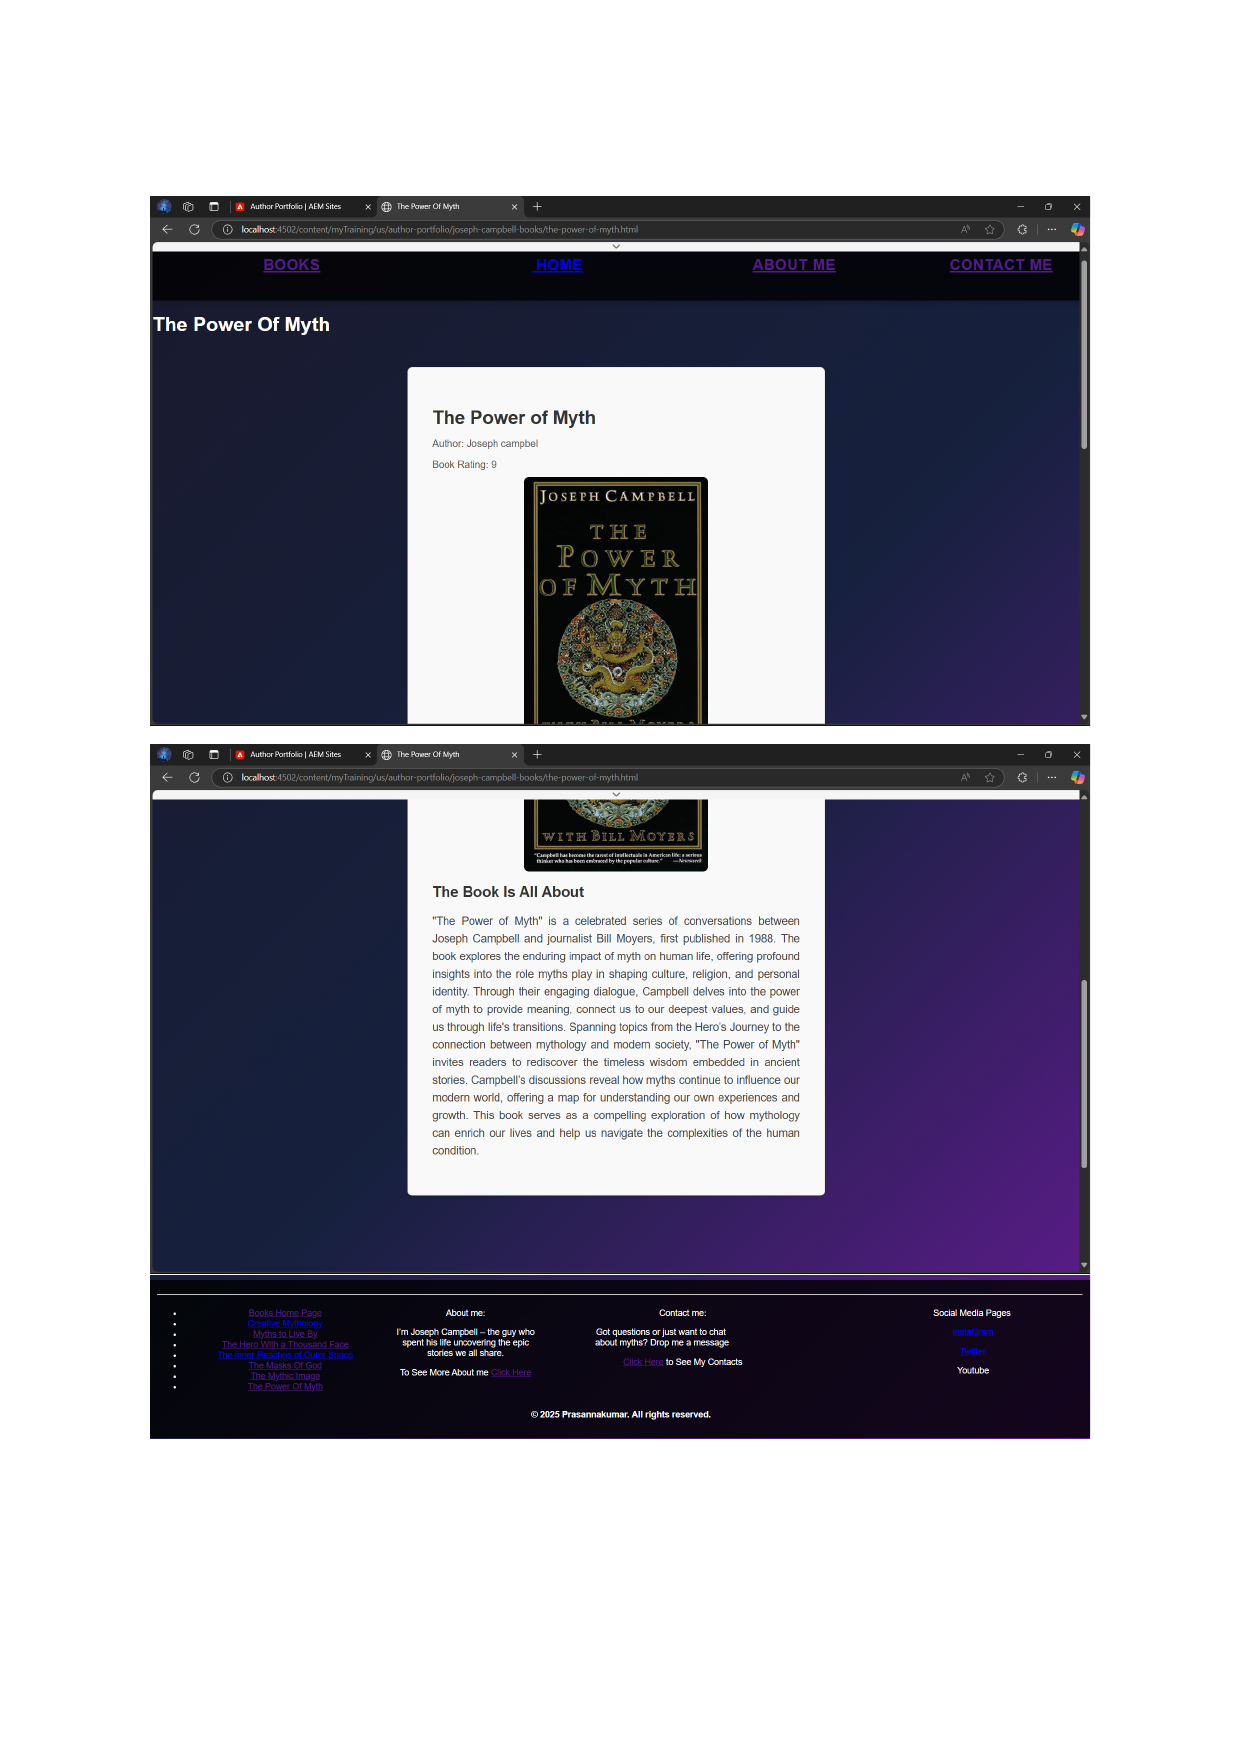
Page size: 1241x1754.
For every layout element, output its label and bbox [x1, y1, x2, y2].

picture [150, 744, 1091, 1274]
picture [150, 1275, 1091, 1439]
picture [150, 196, 1091, 726]
